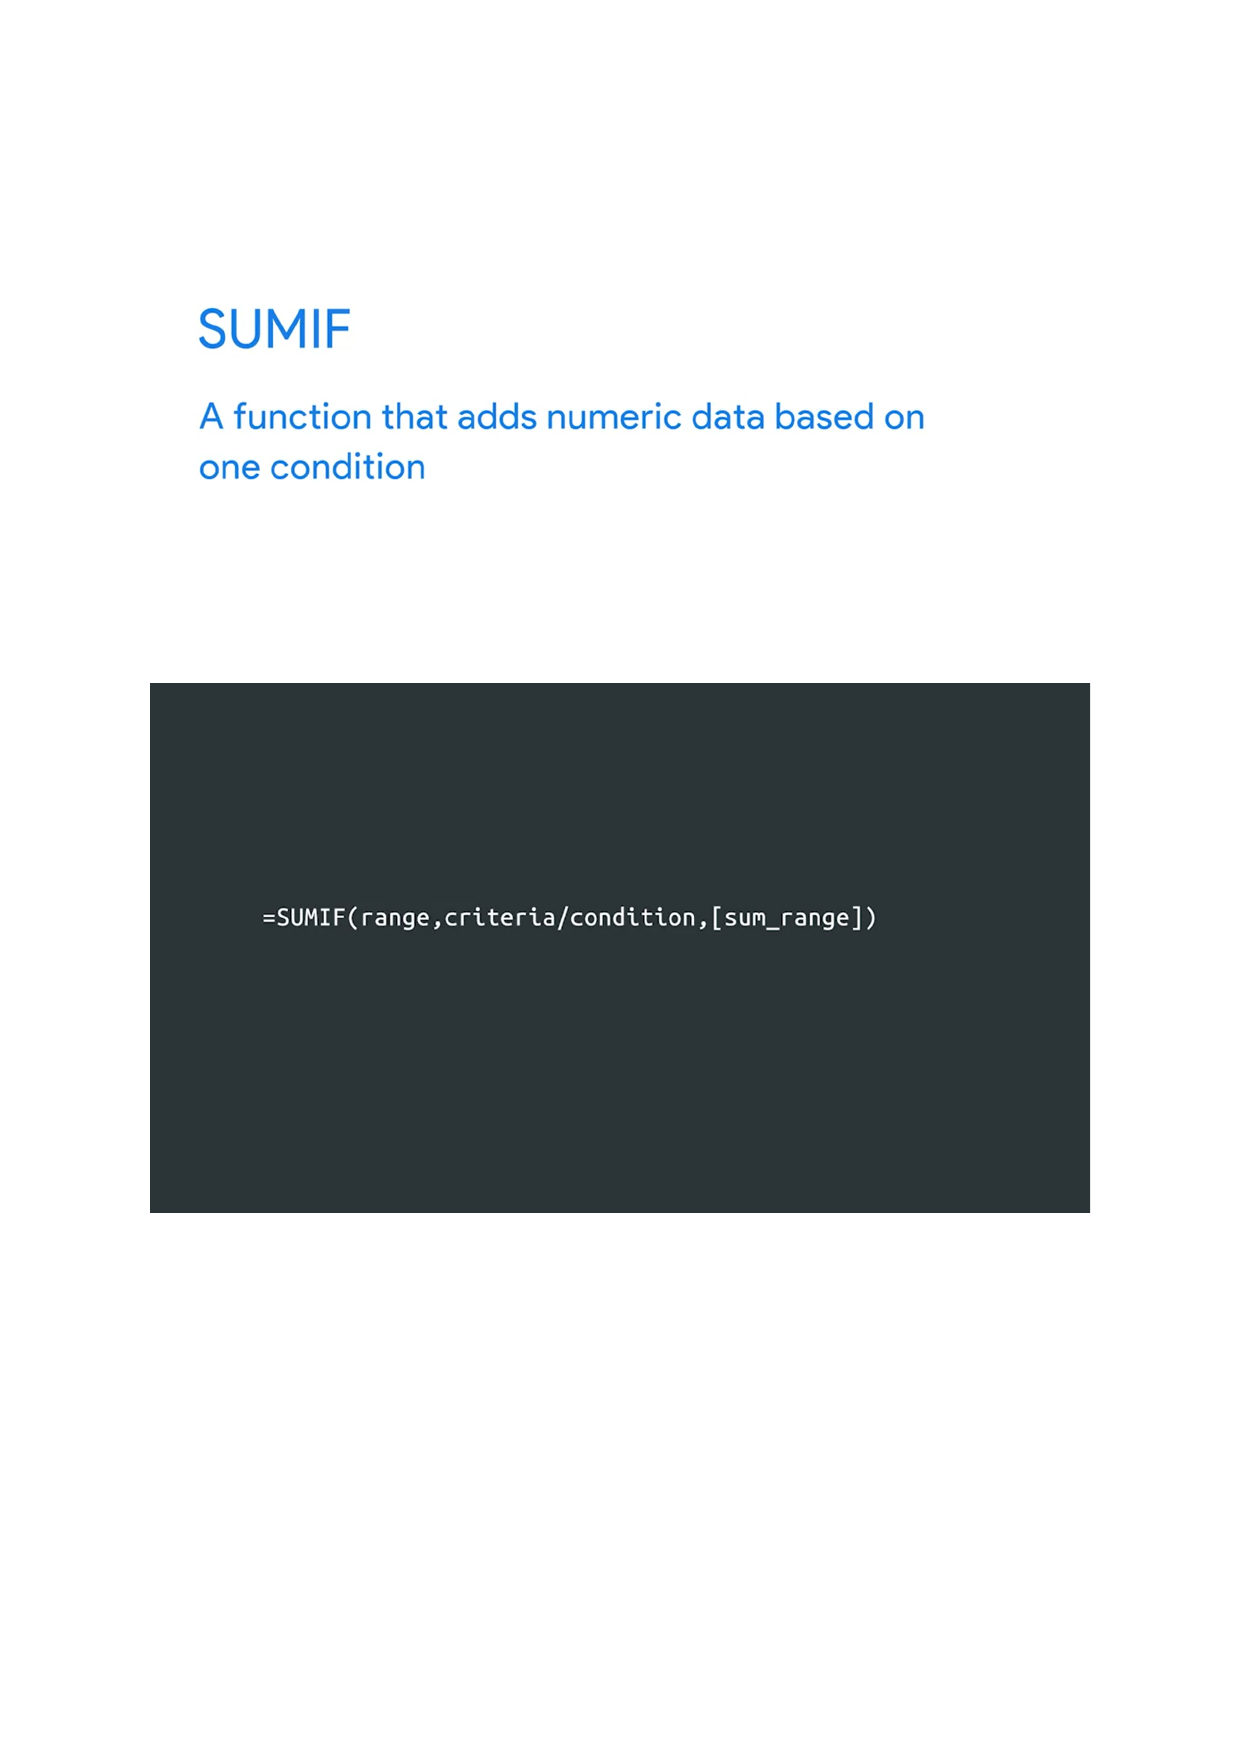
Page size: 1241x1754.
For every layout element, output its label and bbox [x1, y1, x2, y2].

picture [150, 150, 1091, 680]
picture [150, 683, 1091, 1213]
